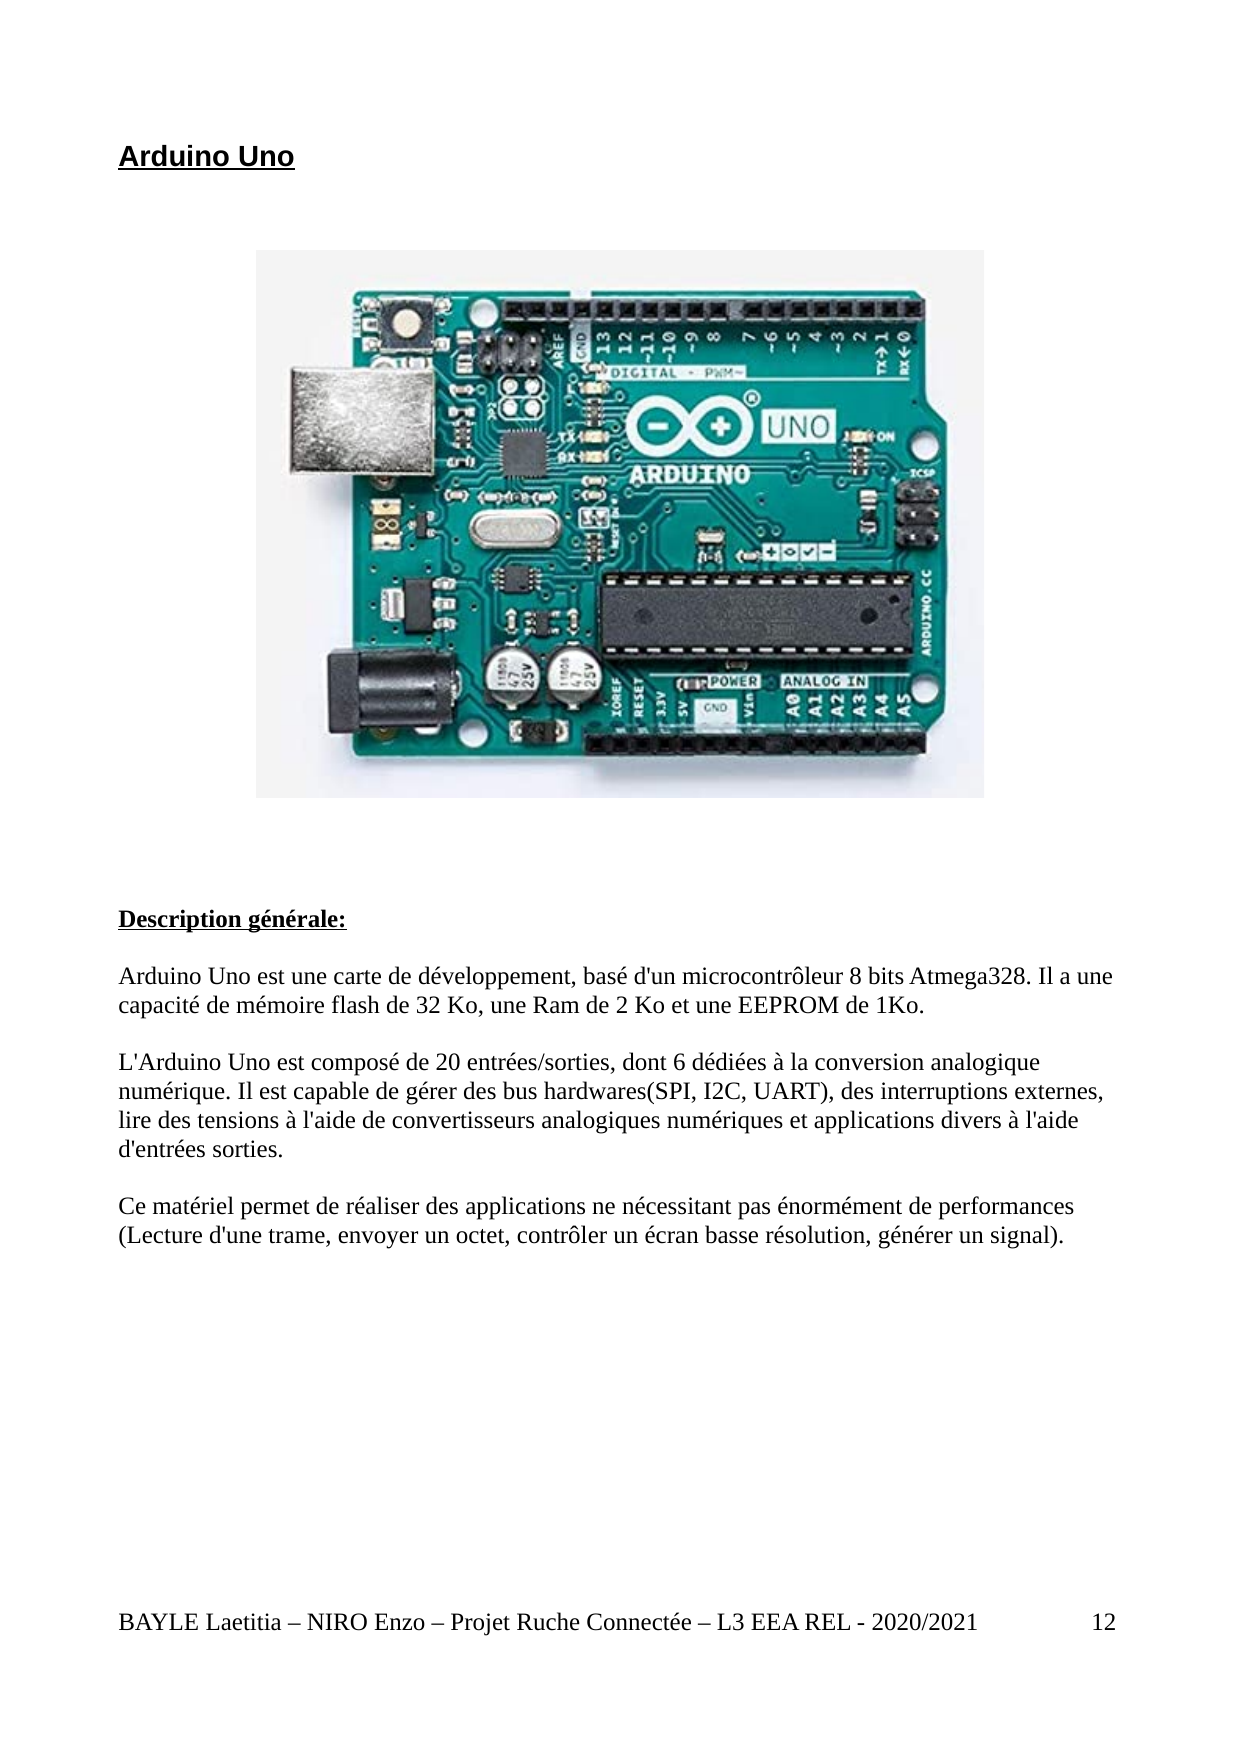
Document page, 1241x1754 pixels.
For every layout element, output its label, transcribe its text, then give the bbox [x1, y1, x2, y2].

subtitle Arduino Uno [118, 139, 1122, 172]
text L'Arduino Uno est composé de 20 entrées/sorties, dont 6 dédiées à la conversion analogique numérique. Il est capable de gérer des bus hardwares(SPI, I2C, UART), des interruptions externes, lire des tensions à l'aide de convertisseurs analogiques numériques et applications divers à l'aide d'entrées sorties. [118, 1047, 1122, 1162]
text Ce matériel permet de réaliser des applications ne nécessitant pas énormément de performances (Lecture d'une trame, envoyer un octet, contrôler un écran basse résolution, générer un signal). [118, 1191, 1122, 1249]
text Description générale: [118, 904, 1122, 932]
picture [256, 250, 985, 798]
text Arduino Uno est une carte de développement, basé d'un microcontrôleur 8 bits Atmega328. Il a une capacité de mémoire flash de 32 Ko, une Ram de 2 Ko et une EEPROM de 1Ko. [118, 961, 1122, 1019]
